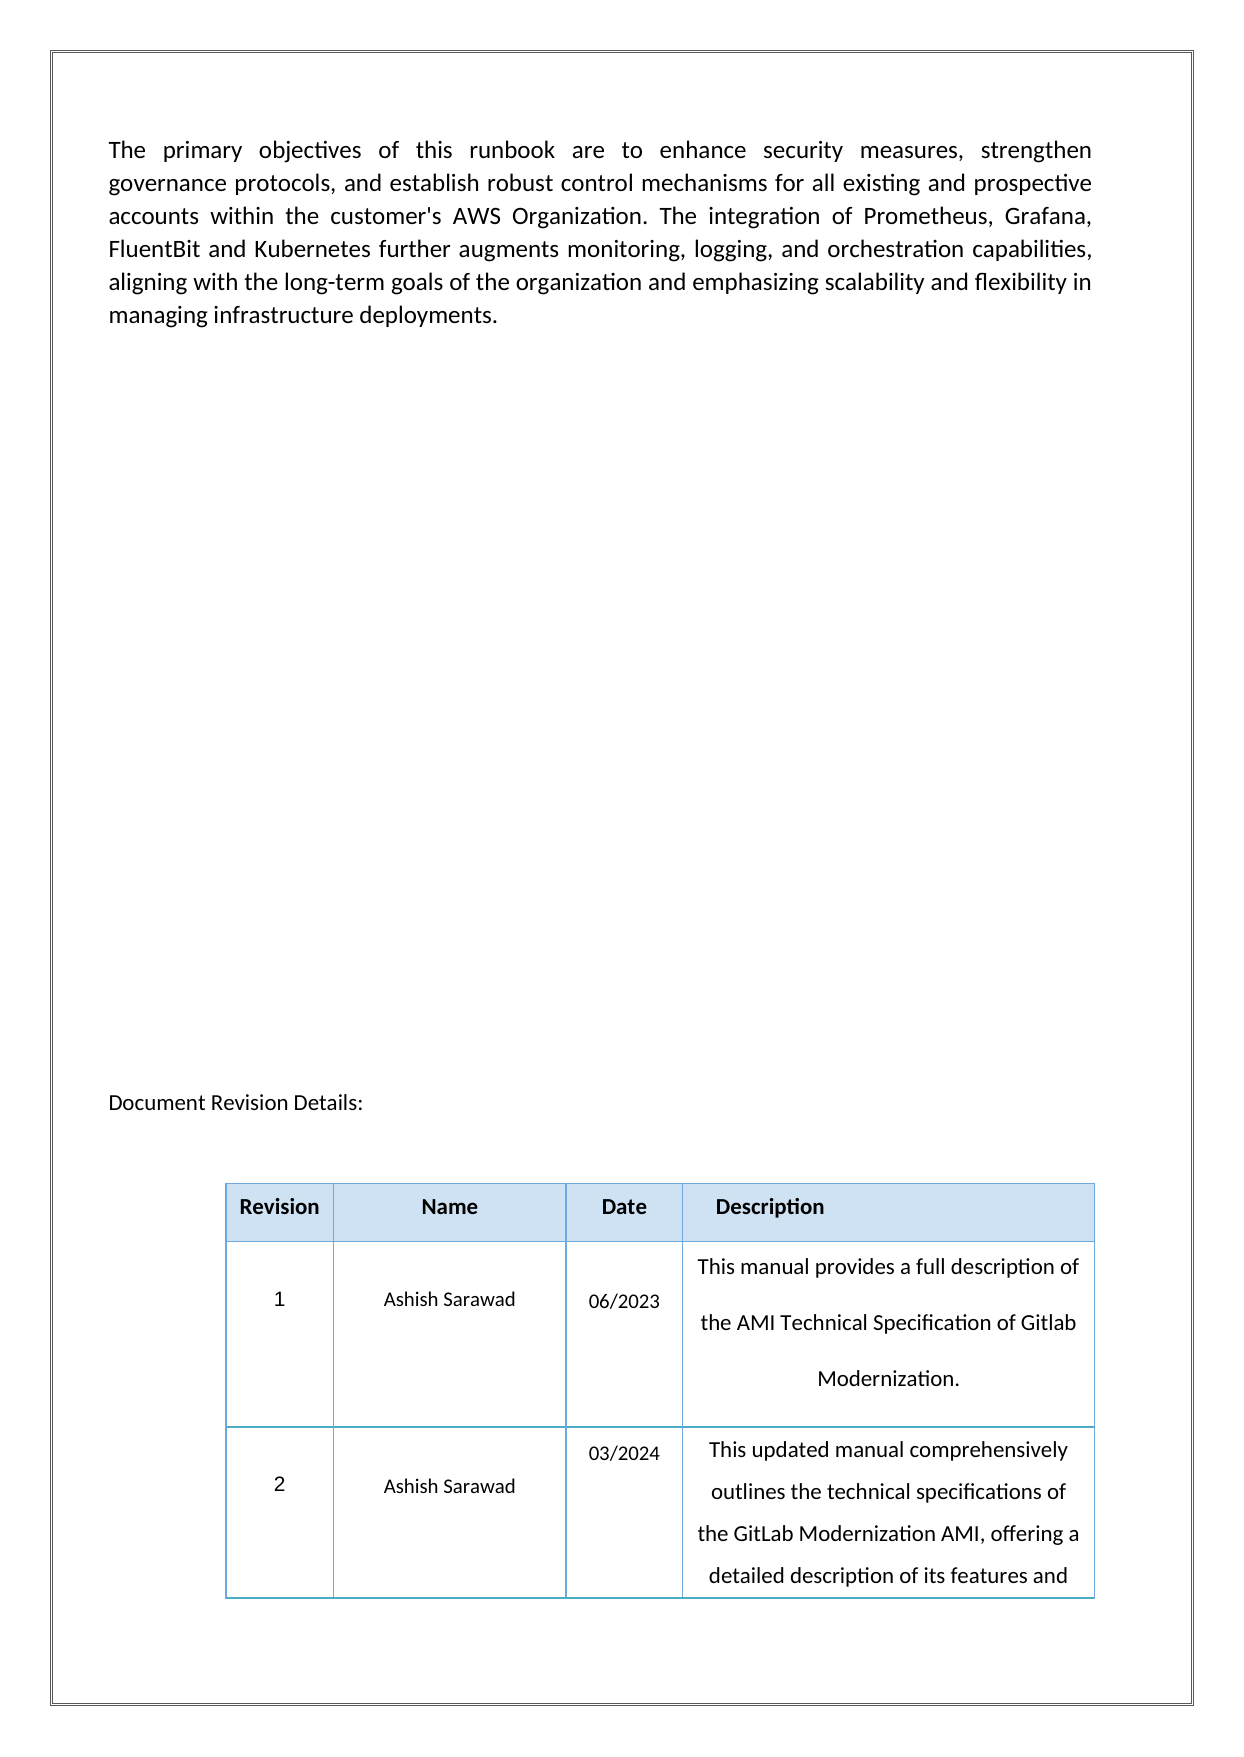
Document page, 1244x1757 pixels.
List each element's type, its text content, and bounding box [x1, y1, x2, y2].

table_cell 2 [227, 1428, 333, 1597]
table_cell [683, 1428, 1094, 1597]
table_cell 1 [227, 1242, 333, 1426]
table_header Revision [227, 1184, 333, 1241]
table_cell 03/2024 [567, 1428, 682, 1597]
table_header Name [334, 1184, 565, 1241]
text The primary objectives of this runbook are to enhance security measures, strengthen governance protocols, and establish robust control mechanisms for all existing and prospective accounts within the customer's AWS Organization. The integration of Prometheus, Grafana, FluentBit and Kubernetes further augments monitoring, logging, and orchestration capabilities, aligning with the long-term goals of the organization and emphasizing scalability and flexibility in managing infrastructure deployments. [108, 134, 1094, 329]
table_cell This manual provides a full description of the AMI Technical Specification of Gitlab Modernization. [683, 1242, 1094, 1426]
table_cell Ashish Sarawad [334, 1428, 565, 1597]
table_header Description [683, 1184, 1094, 1241]
table_cell Ashish Sarawad [334, 1242, 565, 1426]
table_header Date [567, 1184, 682, 1241]
table_cell 06/2023 [567, 1242, 682, 1426]
text Document Revision Details: [108, 1088, 1094, 1116]
